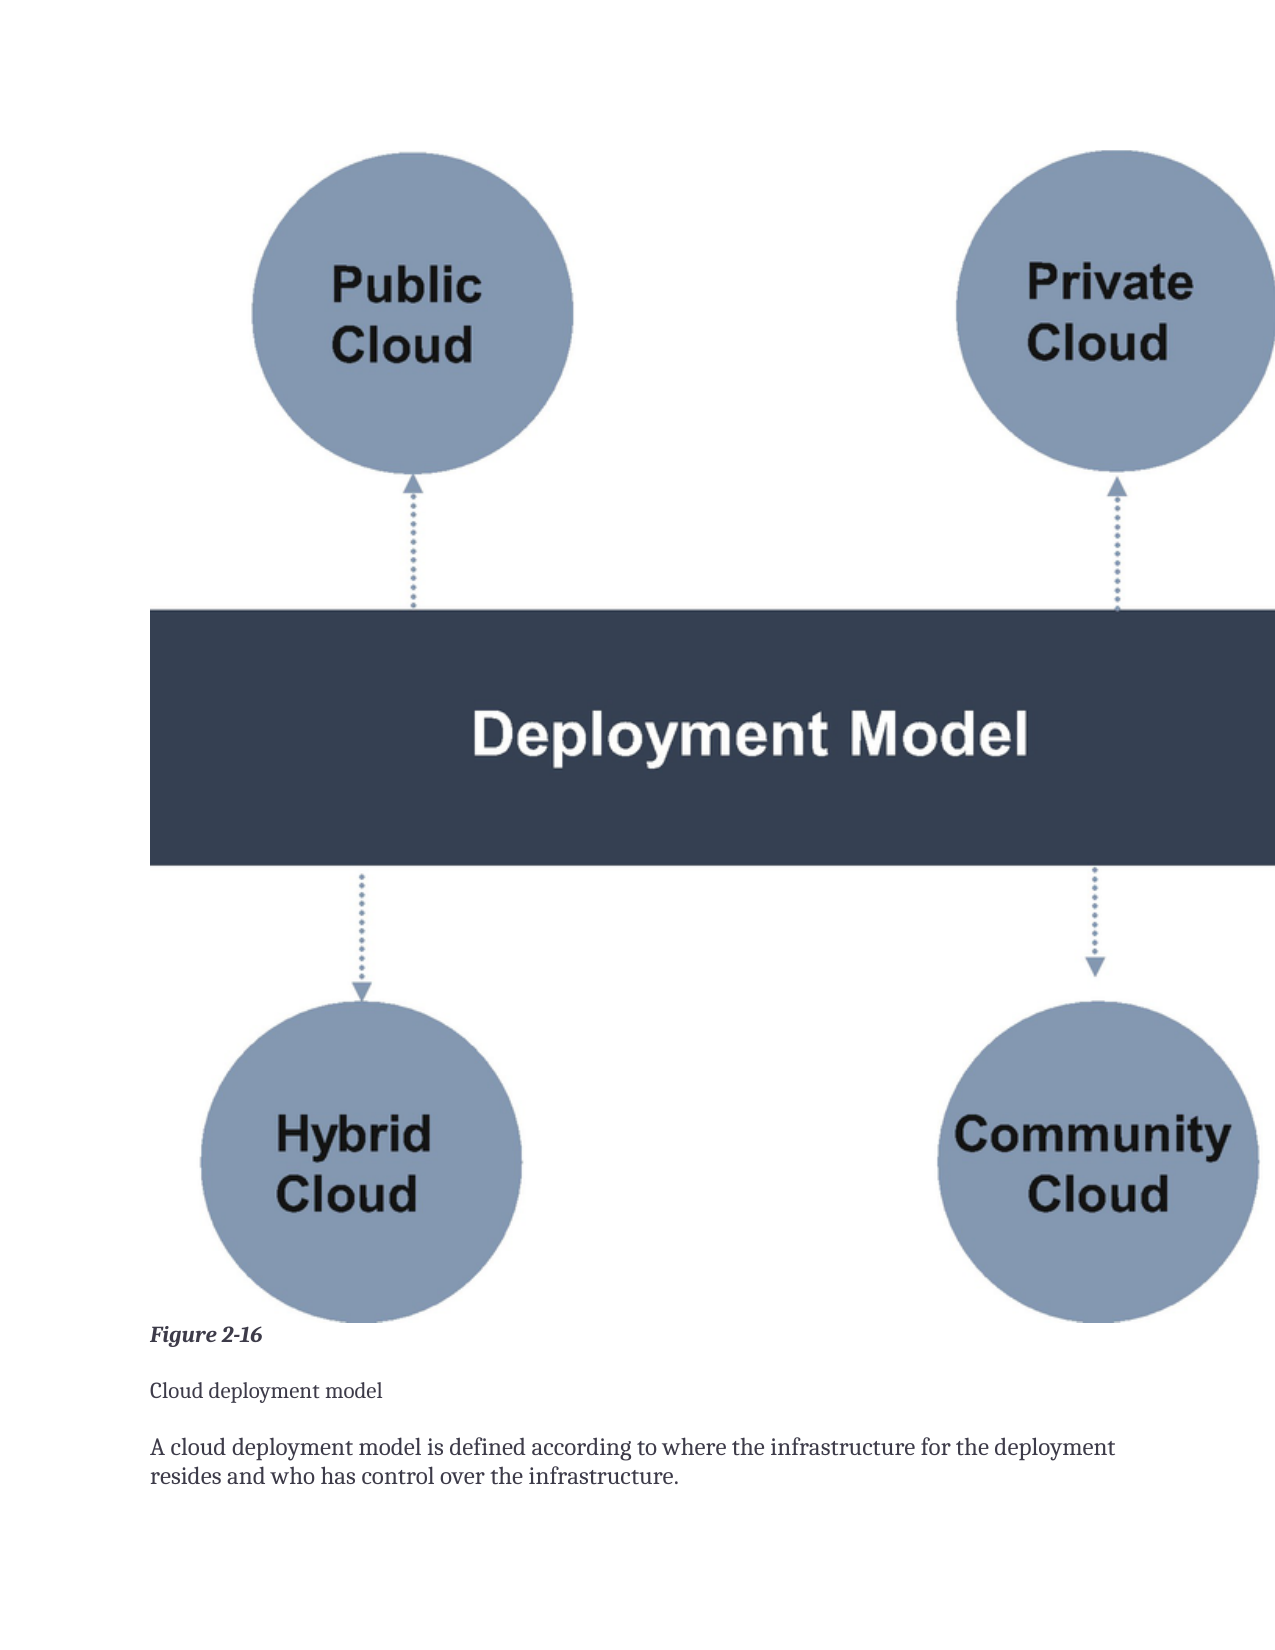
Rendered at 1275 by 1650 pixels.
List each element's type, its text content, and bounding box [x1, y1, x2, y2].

text A cloud deployment model is defined according to where the infrastructure for the deployment resides and who has control over the infrastructure. [150, 1433, 1125, 1491]
text Cloud deployment model [150, 1378, 1125, 1404]
picture [150, 150, 1275, 1323]
text Figure 2-16 [150, 1323, 1125, 1349]
